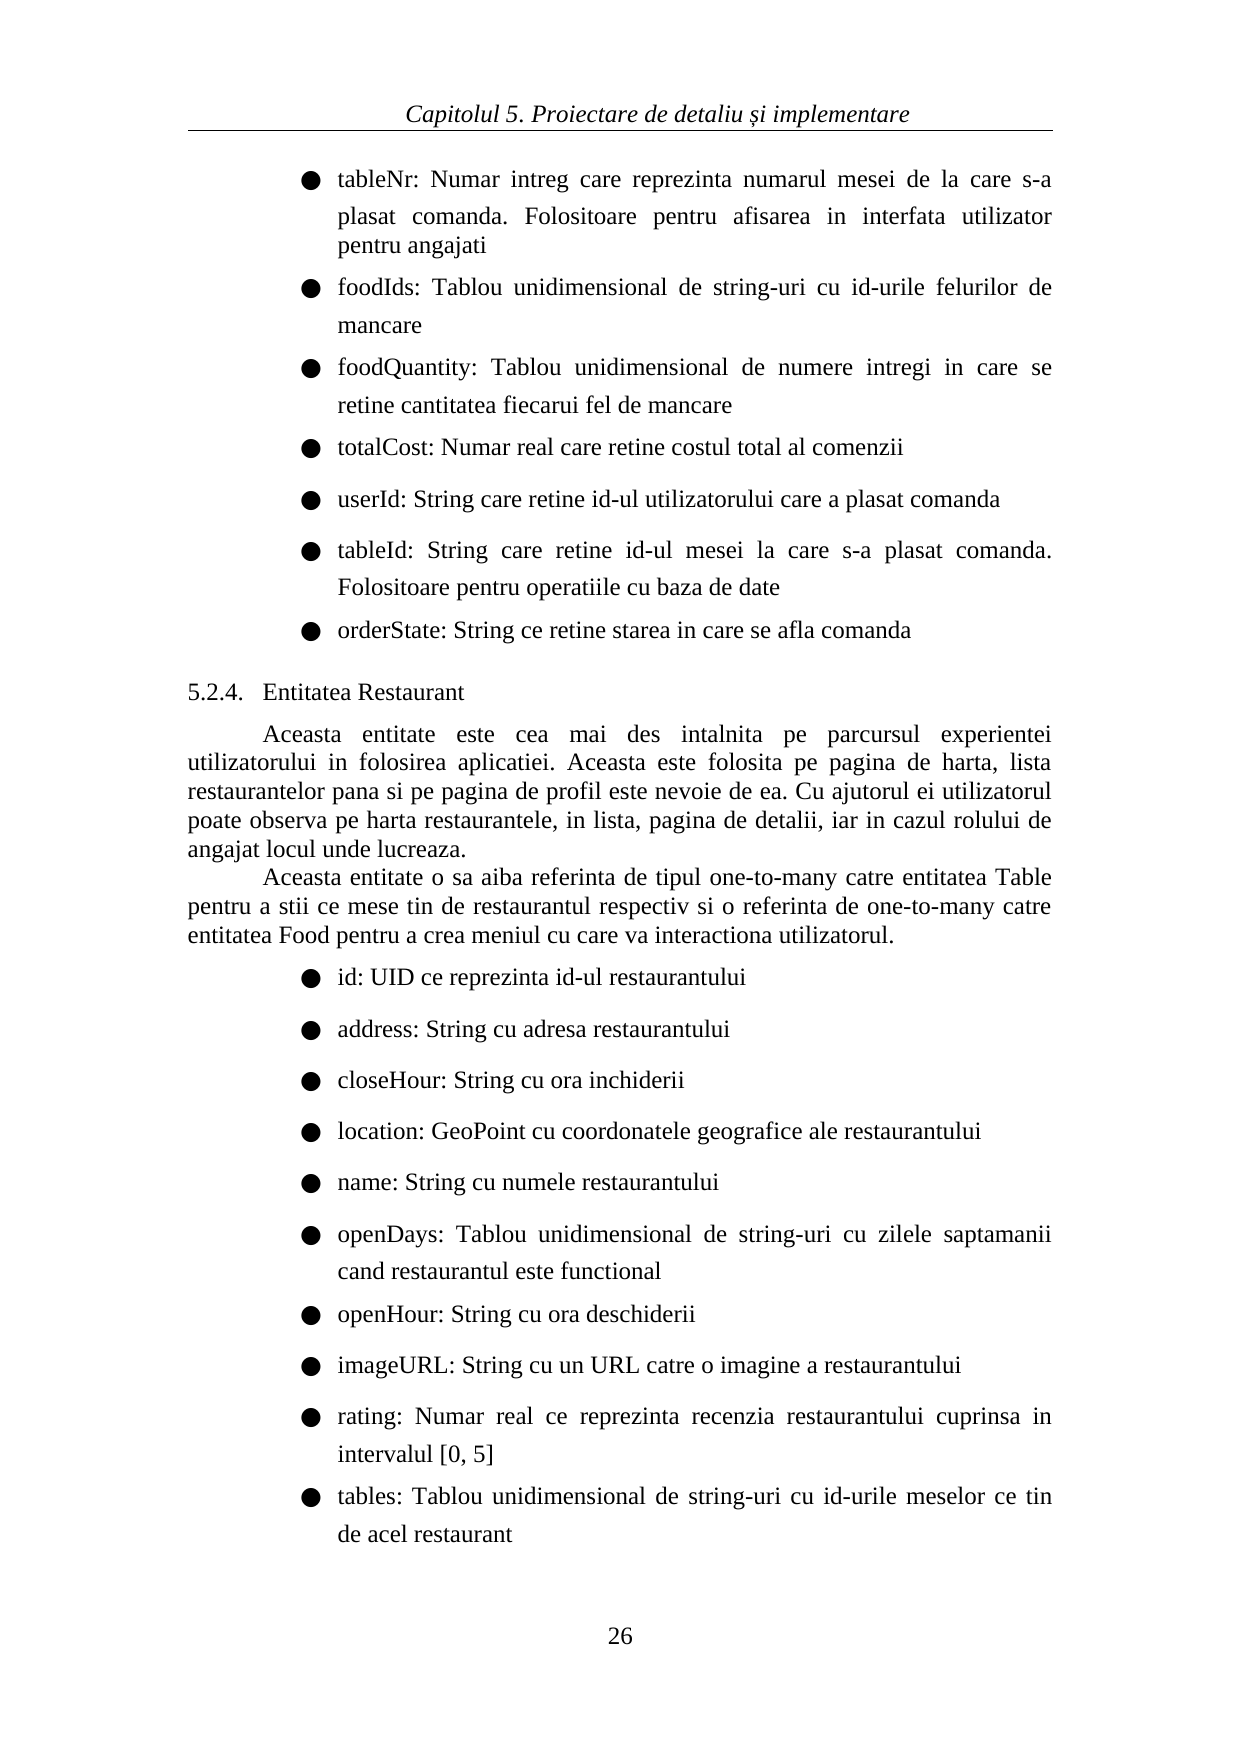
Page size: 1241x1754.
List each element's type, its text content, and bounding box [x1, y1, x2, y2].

list userId: String care retine id-ul utilizatorului care a plasat comanda [300, 470, 1053, 521]
list imageURL: String cu un URL catre o imagine a restaurantului [300, 1336, 1053, 1387]
list tables: Tablou unidimensional de string-uri cu id-urile meselor ce tin de acel restaurant [300, 1467, 1053, 1547]
text Aceasta entitate o sa aiba referinta de tipul one-to-many catre entitatea Table pentru a stii ce mese tin de restaurantul respectiv si o referinta de one-to-many catre entitatea Food pentru a crea meniul cu care va interactiona utilizatorul. [187, 862, 1053, 949]
list openHour: String cu ora deschiderii [300, 1285, 1053, 1336]
list openDays: Tablou unidimensional de string-uri cu zilele saptamanii cand restaurantul este functional [300, 1205, 1053, 1285]
list id: UID ce reprezinta id-ul restaurantului [300, 949, 1053, 1000]
list foodIds: Tablou unidimensional de string-uri cu id-urile felurilor de mancare [300, 259, 1053, 339]
text Aceasta entitate este cea mai des intalnita pe parcursul experientei utilizatorului in folosirea aplicatiei. Aceasta este folosita pe pagina de harta, lista restaurantelor pana si pe pagina de profil este nevoie de ea. Cu ajutorul ei utilizatorul poate observa pe harta restaurantele, in lista, pagina de detalii, iar in cazul rolului de angajat locul unde lucreaza. [187, 719, 1053, 862]
list tableNr: Numar intreg care reprezinta numarul mesei de la care s-a plasat comanda. Folositoare pentru afisarea in interfata utilizator pentru angajati [300, 150, 1053, 259]
list closeHour: String cu ora inchiderii [300, 1051, 1053, 1102]
subtitle Entitatea Restaurant [187, 677, 1053, 706]
list name: String cu numele restaurantului [300, 1154, 1053, 1205]
list orderState: String ce retine starea in care se afla comanda [300, 601, 1053, 652]
list address: String cu adresa restaurantului [300, 1000, 1053, 1051]
list totalCost: Numar real care retine costul total al comenzii [300, 419, 1053, 470]
list tableId: String care retine id-ul mesei la care s-a plasat comanda. Folositoare pentru operatiile cu baza de date [300, 521, 1053, 601]
list foodQuantity: Tablou unidimensional de numere intregi in care se retine cantitatea fiecarui fel de mancare [300, 339, 1053, 419]
list rating: Numar real ce reprezinta recenzia restaurantului cuprinsa in intervalul [0, 5] [300, 1387, 1053, 1467]
list location: GeoPoint cu coordonatele geografice ale restaurantului [300, 1102, 1053, 1154]
